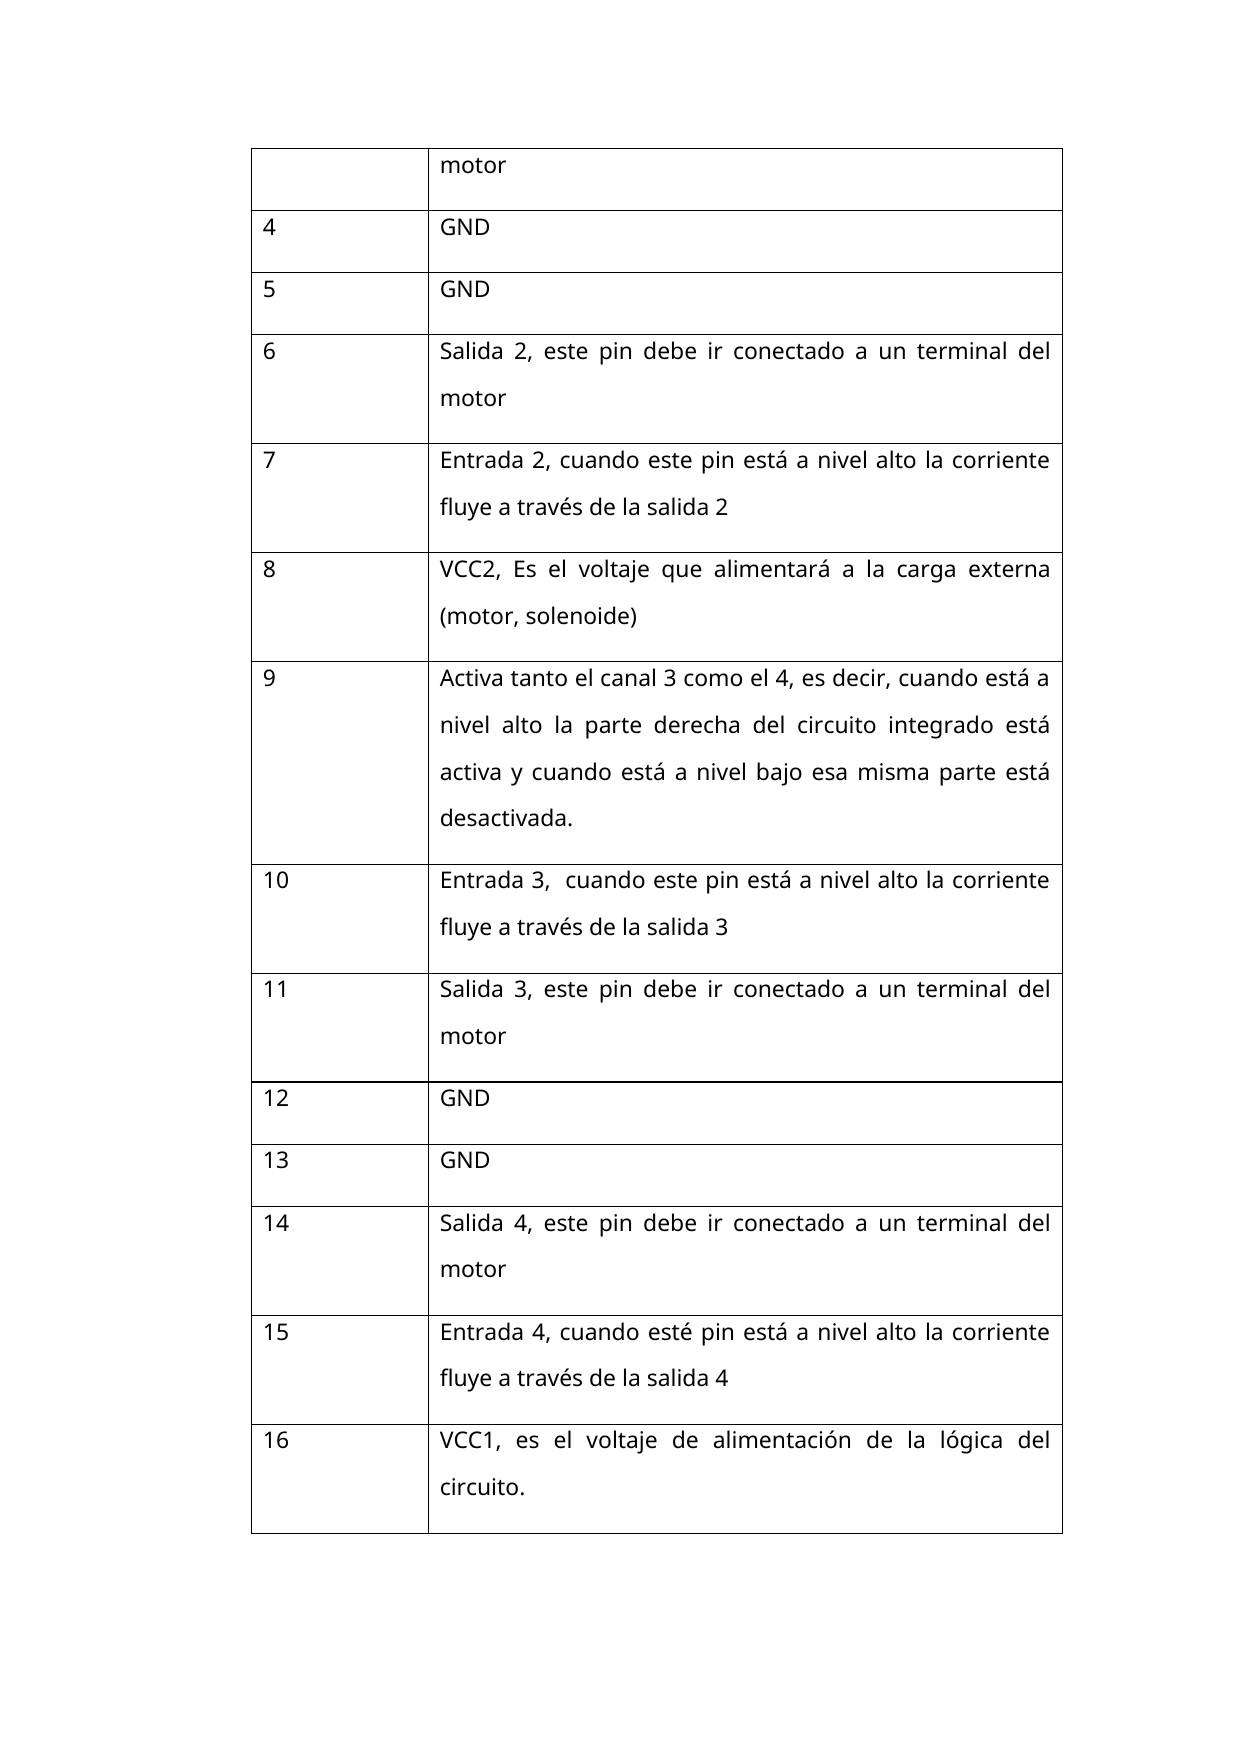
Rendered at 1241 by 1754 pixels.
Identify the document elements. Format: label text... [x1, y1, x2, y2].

table_cell 4 [252, 211, 428, 272]
table_cell 11 [252, 974, 428, 1081]
table_cell Salida 4, este pin debe ir conectado a un terminal del motor [429, 1207, 1062, 1314]
table_cell 13 [252, 1145, 428, 1206]
table_cell GND [429, 1145, 1062, 1206]
table_cell 14 [252, 1207, 428, 1314]
table_cell VCC2, Es el voltaje que alimentará a la carga externa (motor, solenoide) [429, 553, 1062, 661]
table_cell VCC1, es el voltaje de alimentación de la lógica del circuito. [429, 1425, 1062, 1532]
table_cell Activa tanto el canal 3 como el 4, es decir, cuando está a nivel alto la parte derecha del circuito integrado está activa y cuando está a nivel bajo esa misma parte está desactivada. [429, 662, 1062, 863]
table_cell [429, 149, 1062, 210]
table_cell 16 [252, 1425, 428, 1532]
table_cell 7 [252, 444, 428, 552]
table_cell 9 [252, 662, 428, 863]
table_cell Entrada 2, cuando este pin está a nivel alto la corriente fluye a través de la salida 2 [429, 444, 1062, 552]
table_cell Entrada 3, cuando este pin está a nivel alto la corriente fluye a través de la salida 3 [429, 865, 1062, 972]
table_cell 6 [252, 335, 428, 443]
table_cell GND [429, 273, 1062, 334]
table_cell Salida 2, este pin debe ir conectado a un terminal del motor [429, 335, 1062, 443]
table_cell 12 [252, 1083, 428, 1143]
table_cell 3 [252, 149, 428, 210]
table_cell 15 [252, 1316, 428, 1423]
table_cell Entrada 4, cuando esté pin está a nivel alto la corriente fluye a través de la salida 4 [429, 1316, 1062, 1423]
table_cell 8 [252, 553, 428, 661]
table_cell GND [429, 211, 1062, 272]
table_cell GND [429, 1083, 1062, 1143]
table_cell 5 [252, 273, 428, 334]
table_cell 10 [252, 865, 428, 972]
table_cell Salida 3, este pin debe ir conectado a un terminal del motor [429, 974, 1062, 1081]
